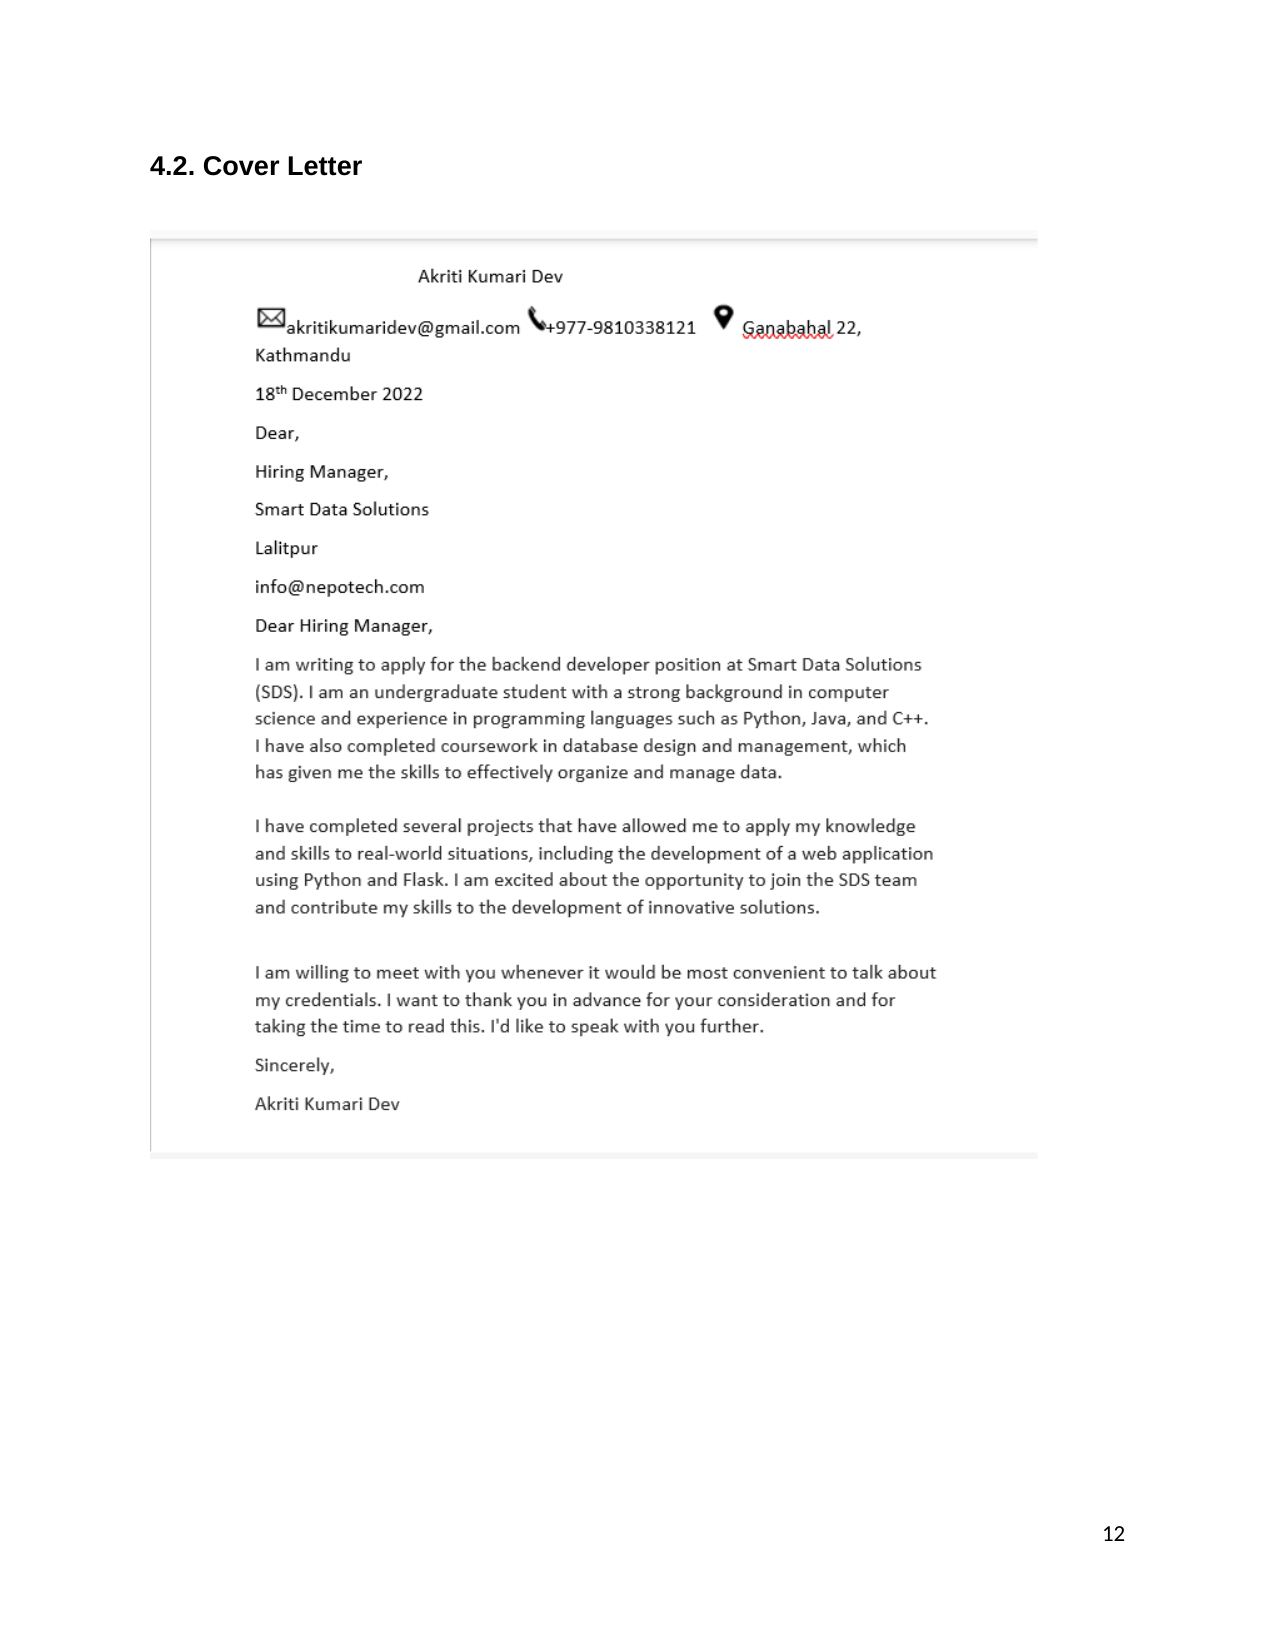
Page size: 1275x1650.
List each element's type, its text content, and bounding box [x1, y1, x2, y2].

subtitle 4.2. Cover Letter [150, 150, 1125, 181]
picture [150, 230, 1038, 1159]
